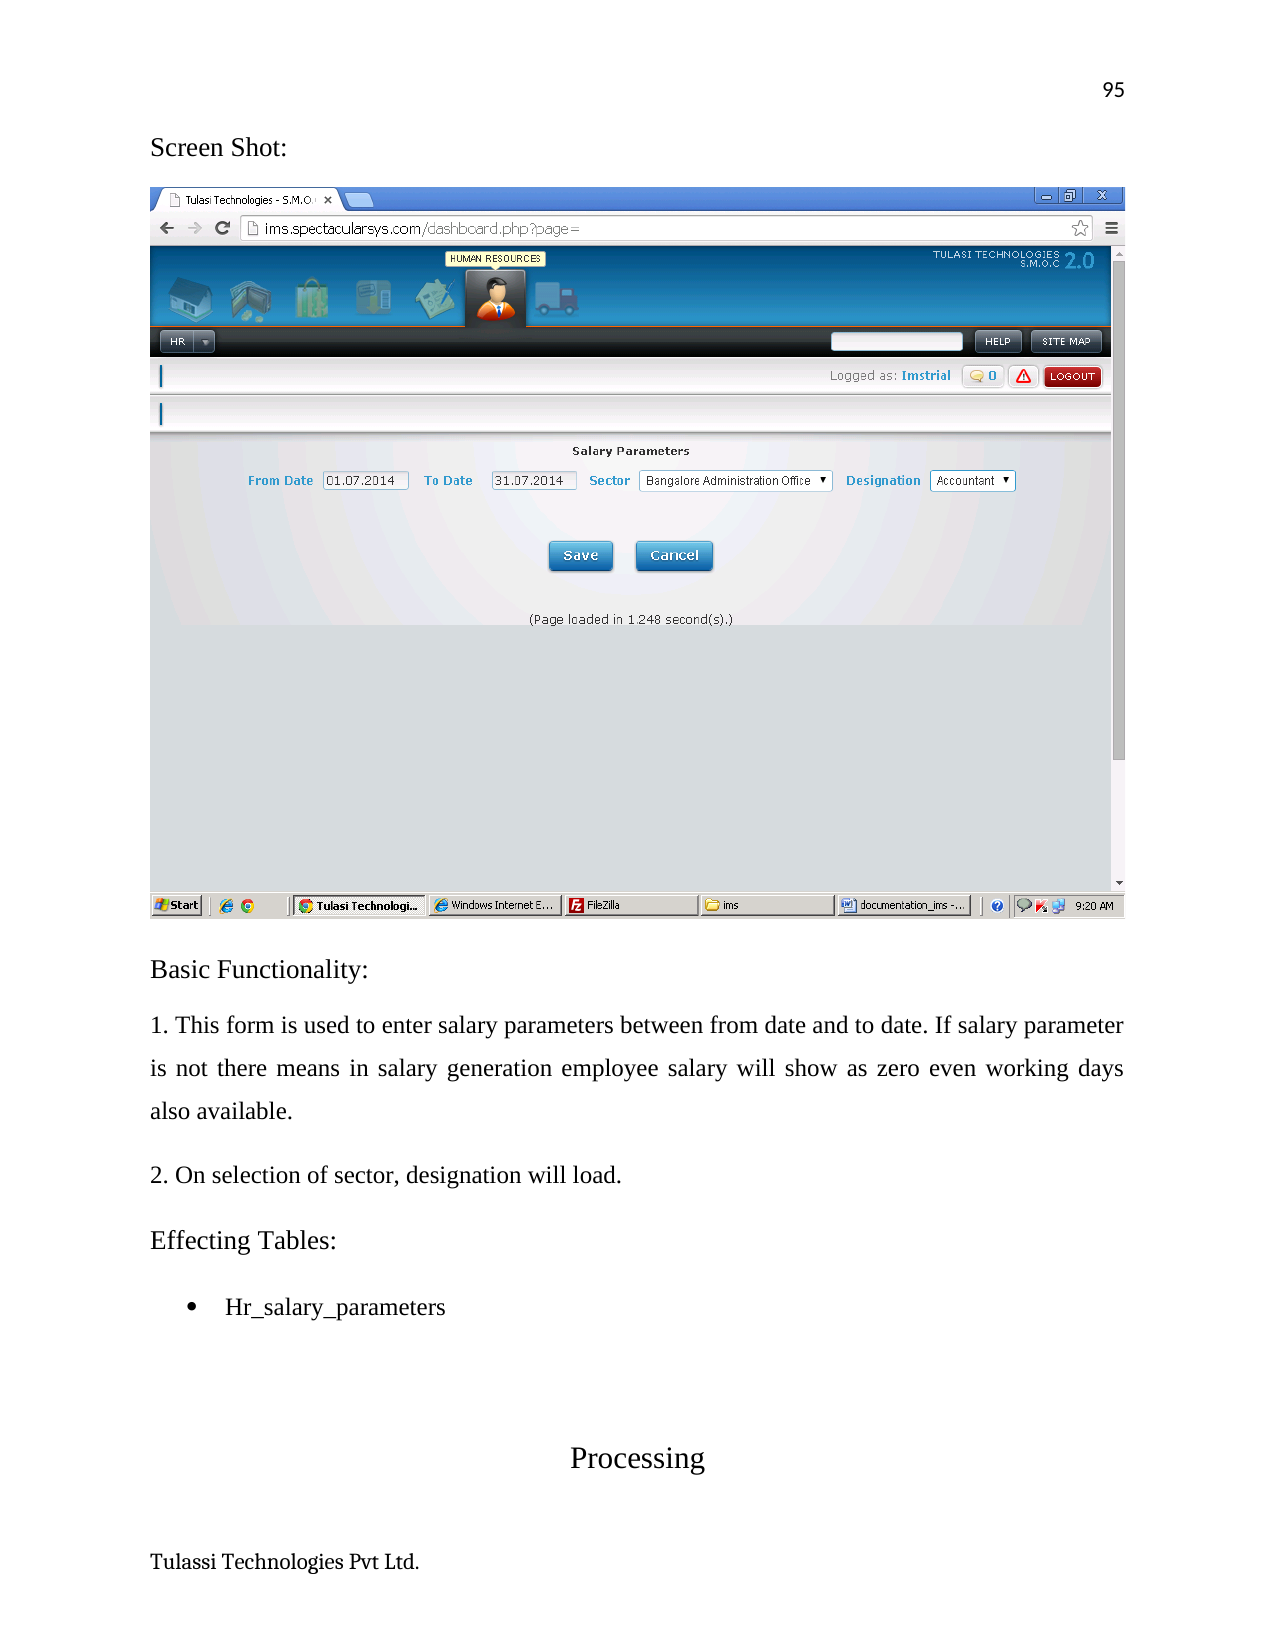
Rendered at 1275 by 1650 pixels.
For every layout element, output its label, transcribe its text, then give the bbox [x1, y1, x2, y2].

text Screen Shot: [150, 131, 1125, 162]
text Basic Functionality: [150, 954, 1125, 985]
text Processing [150, 1440, 1125, 1476]
text 2. On selection of sector, designation will load. [150, 1160, 1125, 1189]
text 1. This form is used to enter salary parameters between from date and to date. If salary parameter is not there means in salary generation employee salary will show as zero even working days also available. [150, 1010, 1125, 1125]
list Hr_salary_parameters [187, 1292, 1125, 1321]
picture [150, 187, 1125, 919]
text Effecting Tables: [150, 1224, 1125, 1256]
